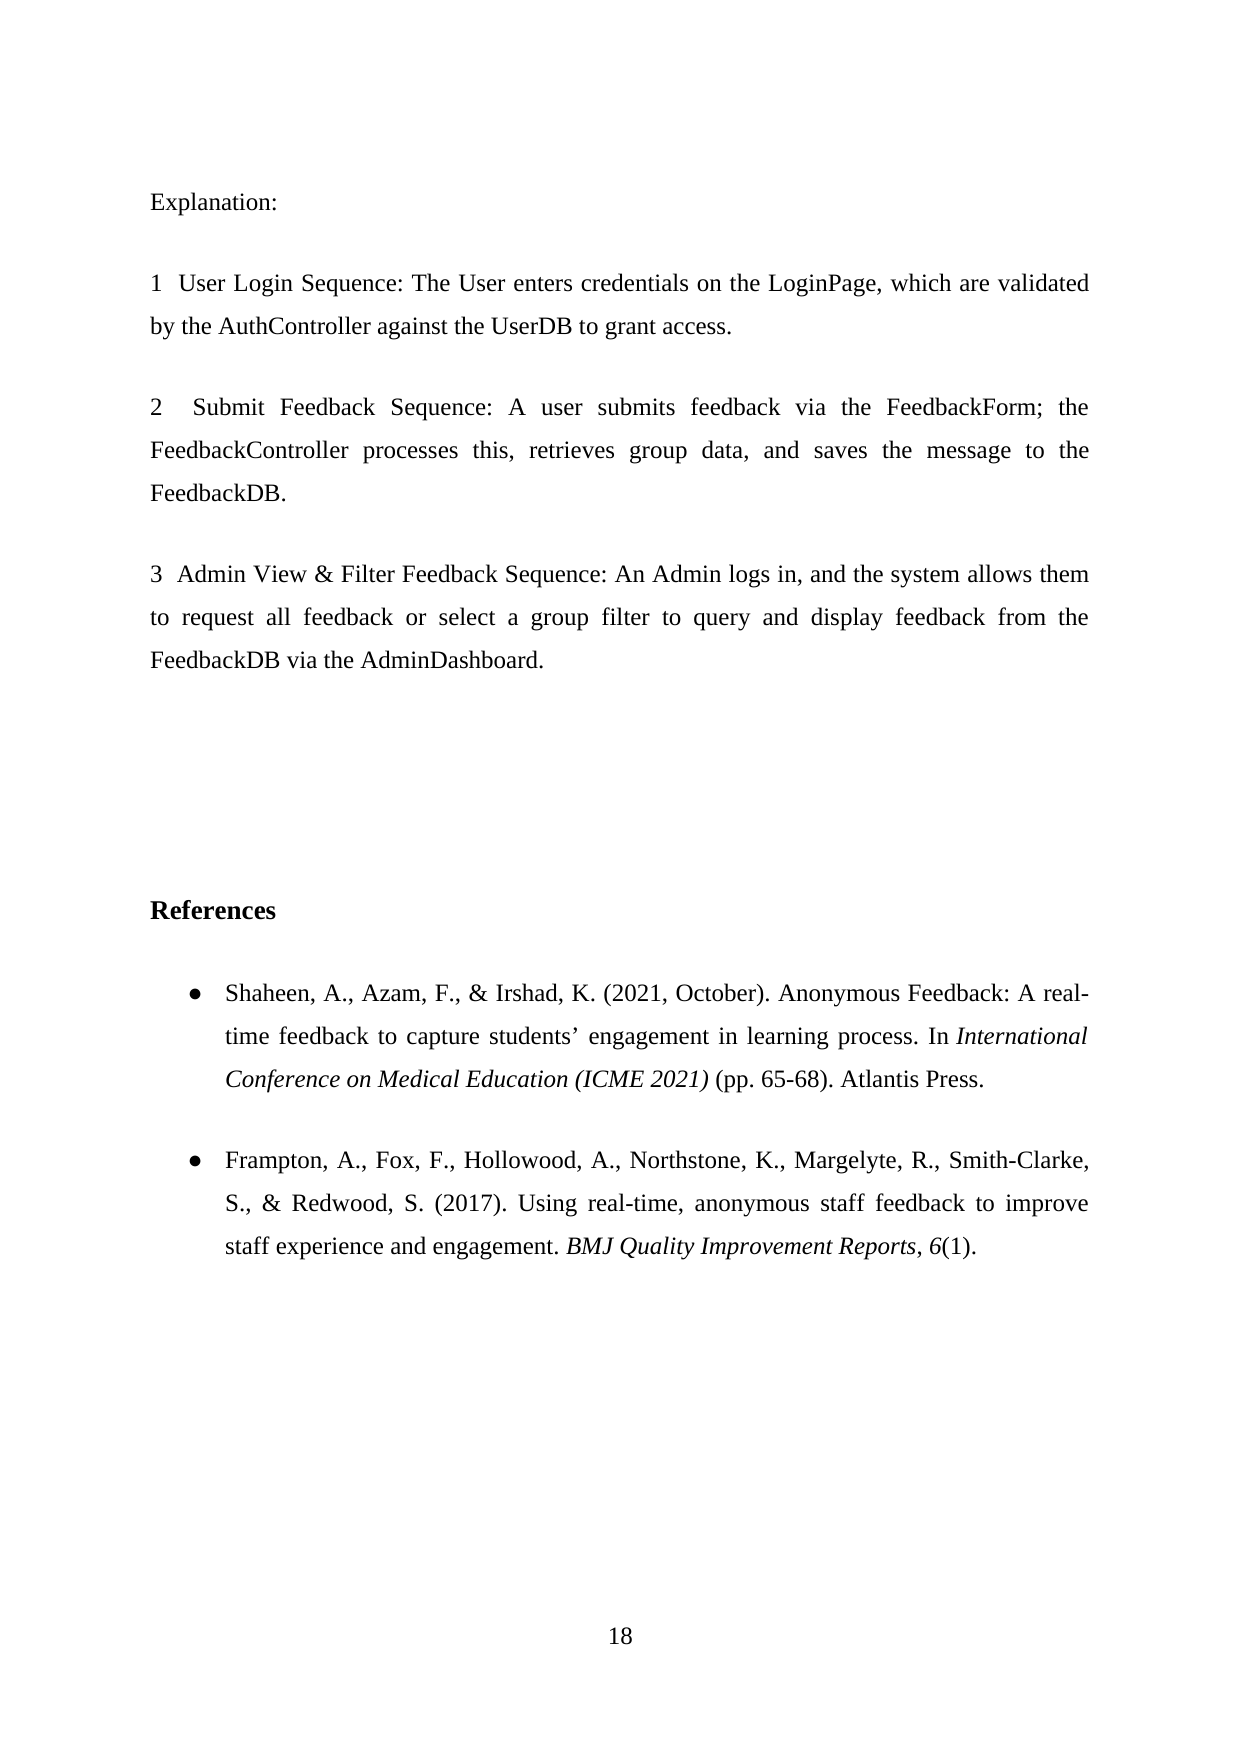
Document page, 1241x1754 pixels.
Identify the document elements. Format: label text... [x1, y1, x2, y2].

subtitle References [150, 894, 1090, 925]
text 3 Admin View & Filter Feedback Sequence: An Admin logs in, and the system allows them to request all feedback or select a group filter to query and display feedback from the FeedbackDB via the AdminDashboard. [150, 559, 1090, 674]
text 2 Submit Feedback Sequence: A user submits feedback via the FeedbackForm; the FeedbackController processes this, retrieves group data, and saves the message to the FeedbackDB. [150, 392, 1090, 507]
text 1 User Login Sequence: The User enters credentials on the LoginPage, which are validated by the AuthController against the UserDB to grant access. [150, 268, 1090, 340]
list Shaheen, A., Azam, F., & Irshad, K. (2021, October). Anonymous Feedback: A real-time feedback to capture students’ engagement in learning process. In International Conference on Medical Education (ICME 2021) (pp. 65-68). Atlantis Press. [187, 978, 1090, 1093]
text Explanation: [150, 187, 1090, 216]
list Frampton, A., Fox, F., Hollowood, A., Northstone, K., Margelyte, R., Smith-Clarke, S., & Redwood, S. (2017). Using real-time, anonymous staff feedback to improve staff experience and engagement. BMJ Quality Improvement Reports, 6(1). [187, 1145, 1090, 1260]
